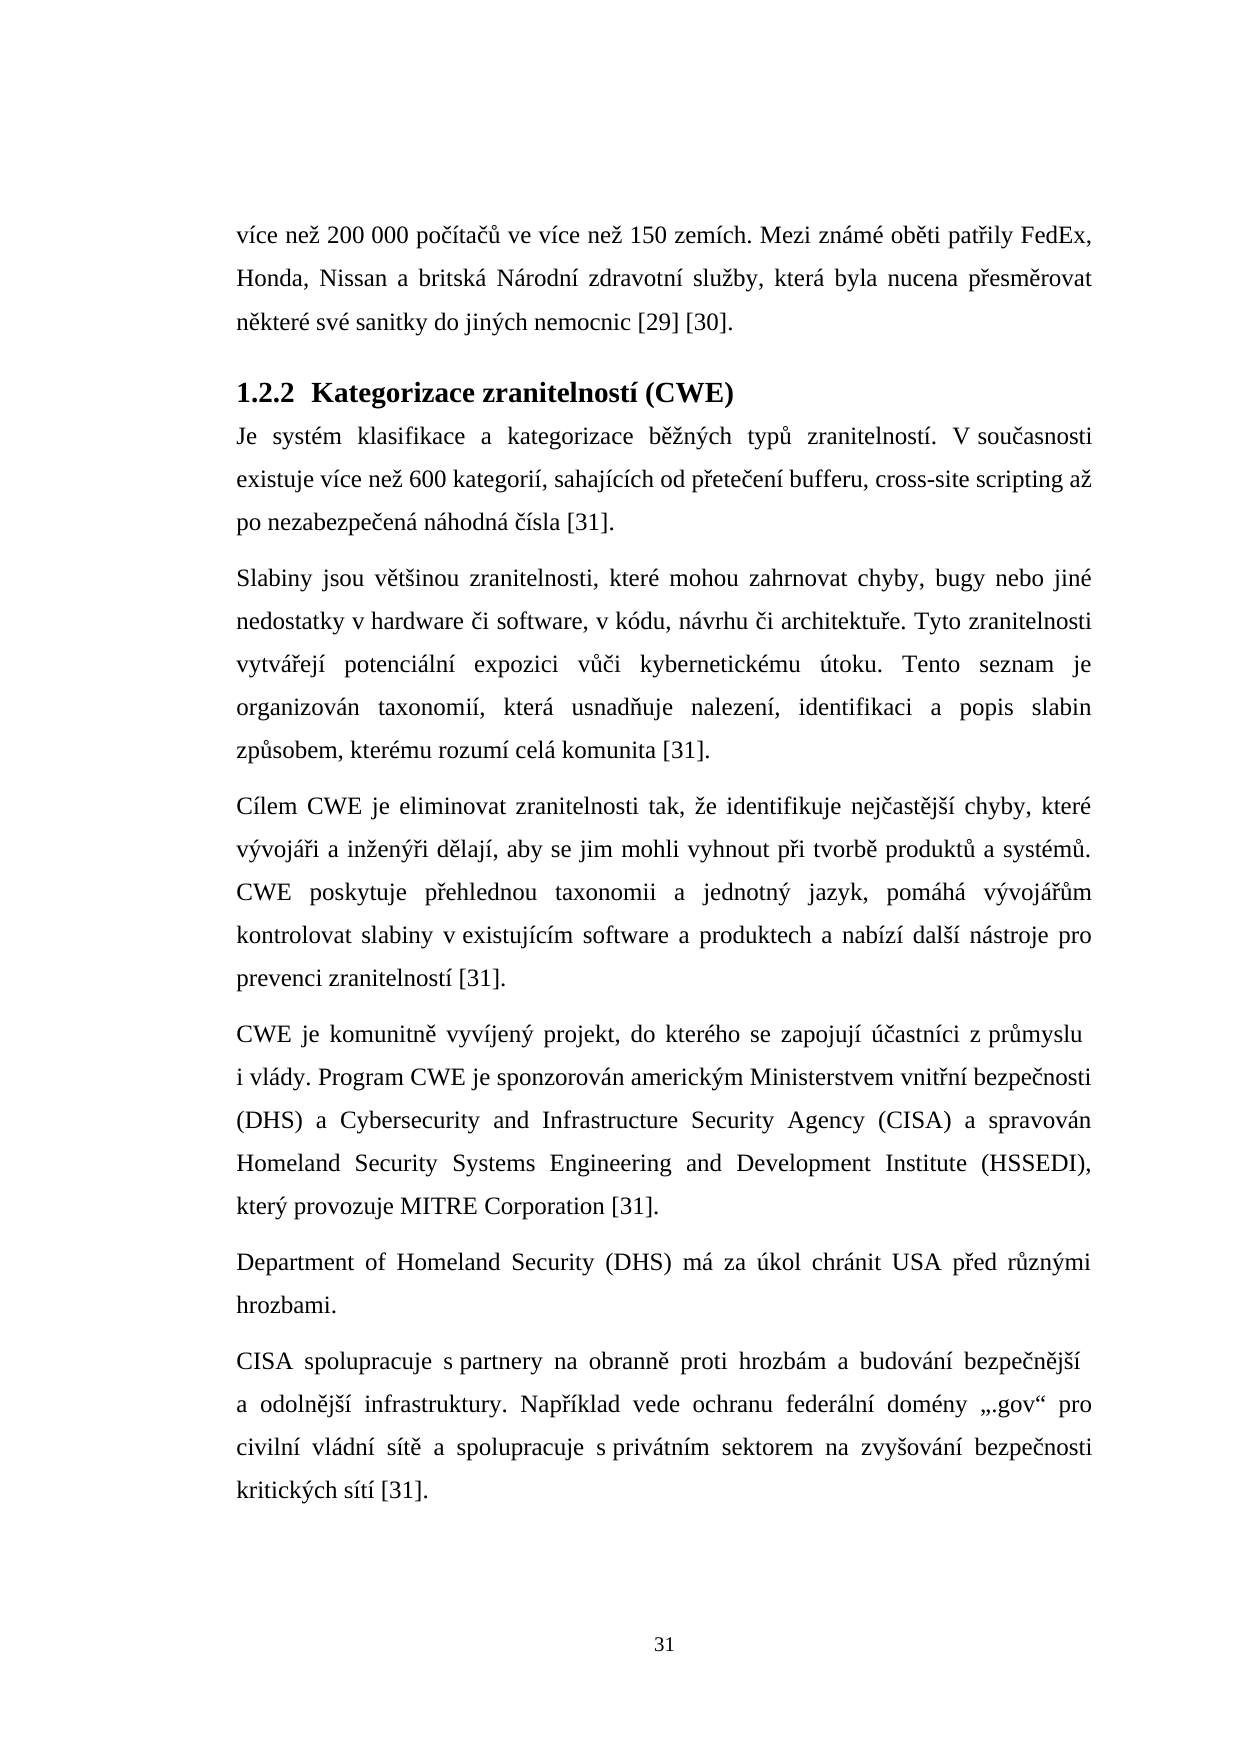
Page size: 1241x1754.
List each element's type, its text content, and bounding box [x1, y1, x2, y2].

text Je systém klasifikace a kategorizace běžných typů zranitelností. V současnosti existuje více než 600 kategorií, sahajících od přetečení bufferu, cross-site scripting až po nezabezpečená náhodná čísla [31]. [236, 421, 1092, 536]
text Department of Homeland Security (DHS) má za úkol chránit USA před různými hrozbami. [236, 1247, 1092, 1319]
text CISA spolupracuje s partnery na obranně proti hrozbám a budování bezpečnější a odolnější infrastruktury. Například vede ochranu federální domény „.gov“ pro civilní vládní sítě a spolupracuje s privátním sektorem na zvyšování bezpečnosti kritických sítí [31]. [236, 1346, 1092, 1504]
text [236, 220, 1092, 335]
text CWE je komunitně vyvíjený projekt, do kterého se zapojují účastníci z průmyslu i vlády. Program CWE je sponzorován americkým Ministerstvem vnitřní bezpečnosti (DHS) a Cybersecurity and Infrastructure Security Agency (CISA) a spravován Homeland Security Systems Engineering and Development Institute (HSSEDI), který provozuje MITRE Corporation [31]. [236, 1019, 1092, 1220]
text Slabiny jsou většinou zranitelnosti, které mohou zahrnovat chyby, bugy nebo jiné nedostatky v hardware či software, v kódu, návrhu či architektuře. Tyto zranitelnosti vytvářejí potenciální expozici vůči kybernetickému útoku. Tento seznam je organizován taxonomií, která usnadňuje nalezení, identifikaci a popis slabin způsobem, kterému rozumí celá komunita [31]. [236, 563, 1092, 764]
subtitle Kategorizace zranitelností (CWE) [236, 375, 1092, 408]
text Cílem CWE je eliminovat zranitelnosti tak, že identifikuje nejčastější chyby, které vývojáři a inženýři dělají, aby se jim mohli vyhnout při tvorbě produktů a systémů. CWE poskytuje přehlednou taxonomii a jednotný jazyk, pomáhá vývojářům kontrolovat slabiny v existujícím software a produktech a nabízí další nástroje pro prevenci zranitelností [31]. [236, 791, 1092, 992]
